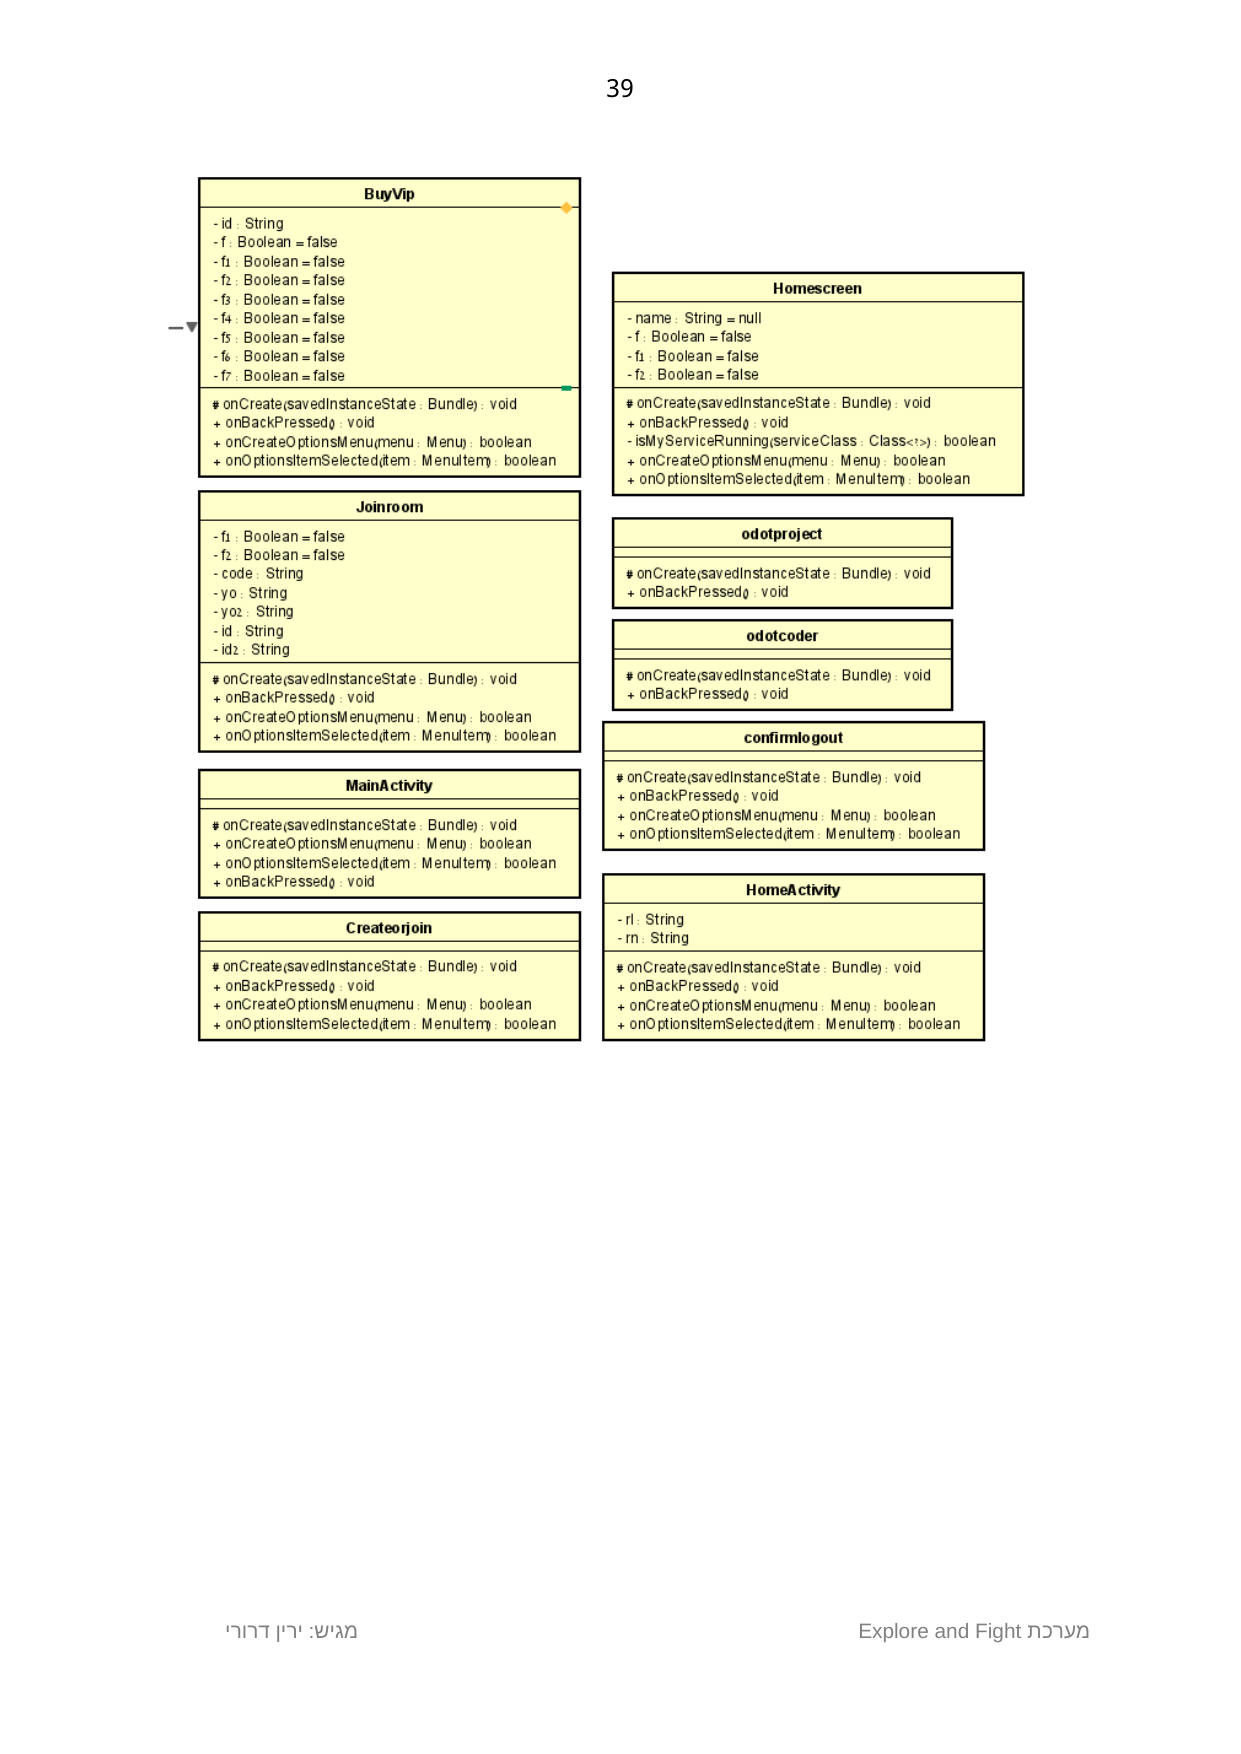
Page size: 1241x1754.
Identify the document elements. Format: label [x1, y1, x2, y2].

picture [149, 150, 1090, 1077]
